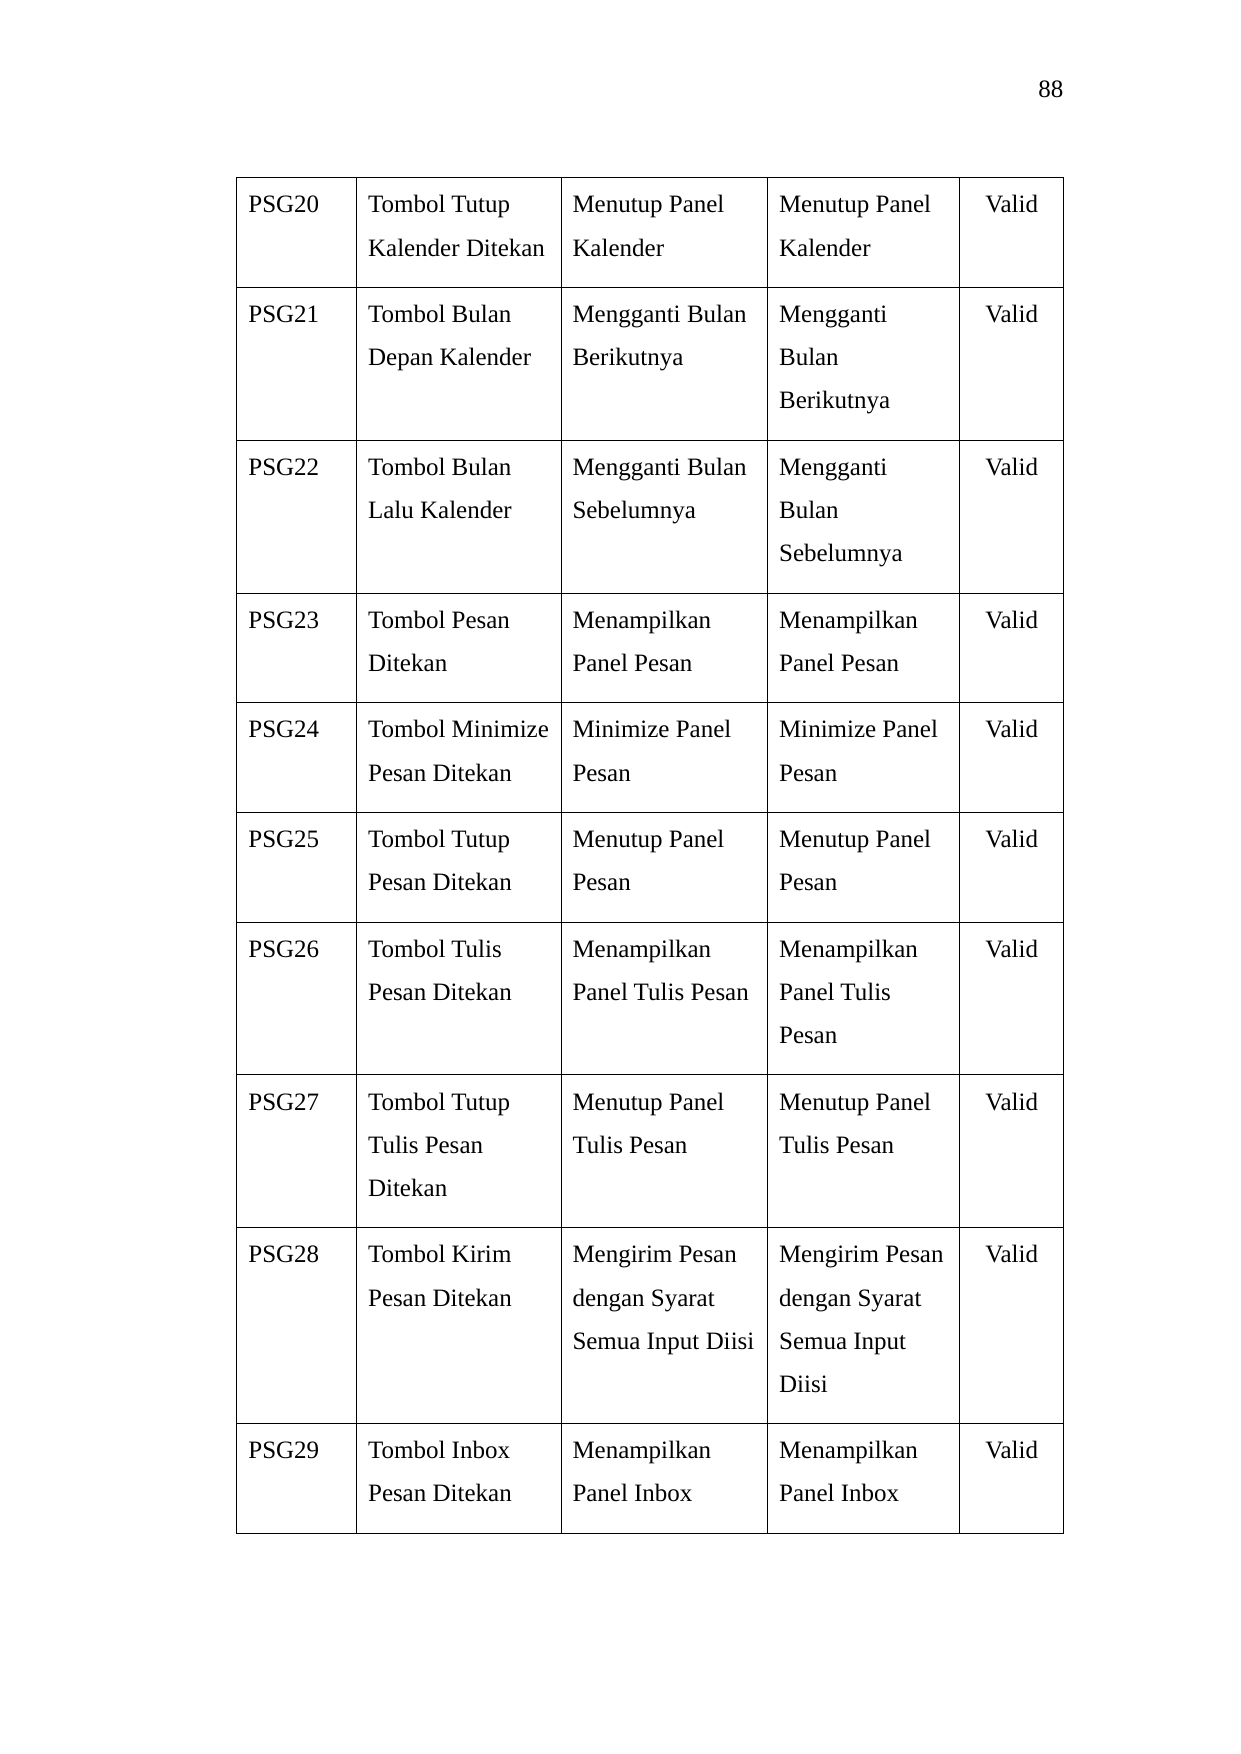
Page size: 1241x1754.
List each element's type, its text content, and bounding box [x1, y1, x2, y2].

table_cell Mengirim Pesan dengan Syarat Semua Input Diisi [768, 1228, 959, 1423]
table_cell Mengganti Bulan Sebelumnya [768, 441, 959, 592]
table_cell Valid [960, 288, 1063, 440]
table_cell Valid [960, 703, 1063, 812]
table_cell Tombol Tutup Pesan Ditekan [357, 813, 561, 922]
table_cell Valid [960, 813, 1063, 922]
table_cell Menutup Panel Tulis Pesan [768, 1075, 959, 1227]
table_cell Tombol Tutup Tulis Pesan Ditekan [357, 1075, 561, 1227]
table_cell Valid [960, 923, 1063, 1074]
table_cell Valid [960, 1075, 1063, 1227]
table_cell Menampilkan Panel Inbox [768, 1424, 959, 1533]
table_cell Tombol Kirim Pesan Ditekan [357, 1228, 561, 1423]
table_cell Menutup Panel Pesan [562, 813, 767, 922]
table_cell PSG26 [237, 923, 356, 1074]
table_cell Tombol Inbox Pesan Ditekan [357, 1424, 561, 1533]
table_cell PSG20 [237, 178, 356, 287]
table_cell Mengganti Bulan Sebelumnya [562, 441, 767, 592]
table_cell Menampilkan Panel Inbox [562, 1424, 767, 1533]
table_cell Menampilkan Panel Tulis Pesan [768, 923, 959, 1074]
table_cell Menampilkan Panel Pesan [562, 594, 767, 702]
table_cell Tombol Minimize Pesan Ditekan [357, 703, 561, 812]
table_cell Menampilkan Panel Tulis Pesan [562, 923, 767, 1074]
table_cell Minimize Panel Pesan [562, 703, 767, 812]
table_cell Tombol Pesan Ditekan [357, 594, 561, 702]
table_cell Tombol Tulis Pesan Ditekan [357, 923, 561, 1074]
table_cell Mengganti Bulan Berikutnya [768, 288, 959, 440]
table_cell PSG23 [237, 594, 356, 702]
table_cell PSG21 [237, 288, 356, 440]
table_cell Menutup Panel Kalender [768, 178, 959, 287]
table_cell Valid [960, 178, 1063, 287]
table_cell Mengganti Bulan Berikutnya [562, 288, 767, 440]
table_cell Menutup Panel Tulis Pesan [562, 1075, 767, 1227]
table_cell Menutup Panel Kalender [562, 178, 767, 287]
table_cell PSG29 [237, 1424, 356, 1533]
table_cell PSG25 [237, 813, 356, 922]
table_cell Valid [960, 1228, 1063, 1423]
table_cell PSG28 [237, 1228, 356, 1423]
table_cell Mengirim Pesan dengan Syarat Semua Input Diisi [562, 1228, 767, 1423]
table_cell PSG24 [237, 703, 356, 812]
table_cell PSG22 [237, 441, 356, 592]
table_cell Tombol Tutup Kalender Ditekan [357, 178, 561, 287]
table_cell Valid [960, 594, 1063, 702]
table_cell PSG27 [237, 1075, 356, 1227]
table_cell Tombol Bulan Lalu Kalender [357, 441, 561, 592]
table_cell Tombol Bulan Depan Kalender [357, 288, 561, 440]
table_cell Menampilkan Panel Pesan [768, 594, 959, 702]
table_cell Valid [960, 1424, 1063, 1533]
table_cell Menutup Panel Pesan [768, 813, 959, 922]
table_cell Valid [960, 441, 1063, 592]
table_cell Minimize Panel Pesan [768, 703, 959, 812]
